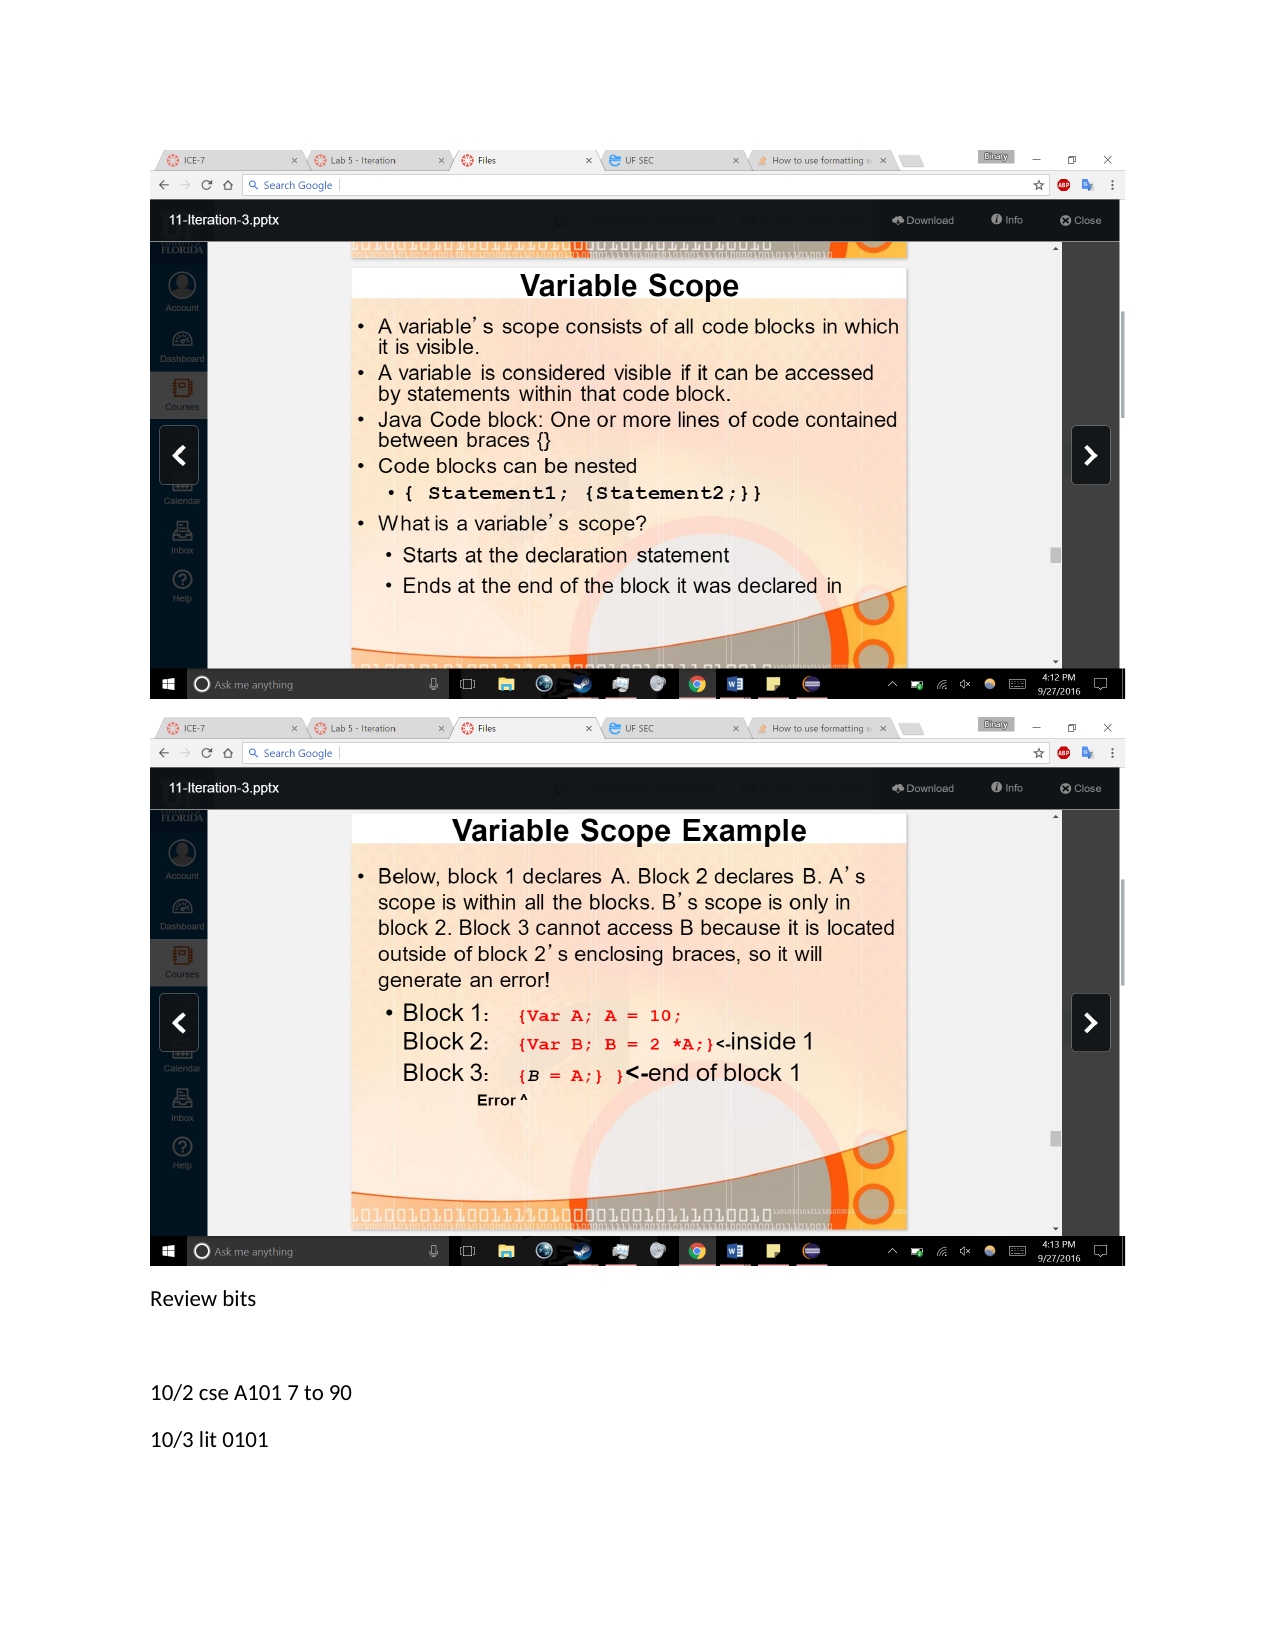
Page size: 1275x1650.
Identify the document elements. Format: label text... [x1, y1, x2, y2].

text 10/3 lit 0101 [150, 1425, 1125, 1453]
text 10/2 cse A101 7 to 90 [150, 1378, 1125, 1406]
text Review bits [150, 1284, 1125, 1313]
picture [150, 150, 1125, 699]
picture [150, 717, 1125, 1266]
